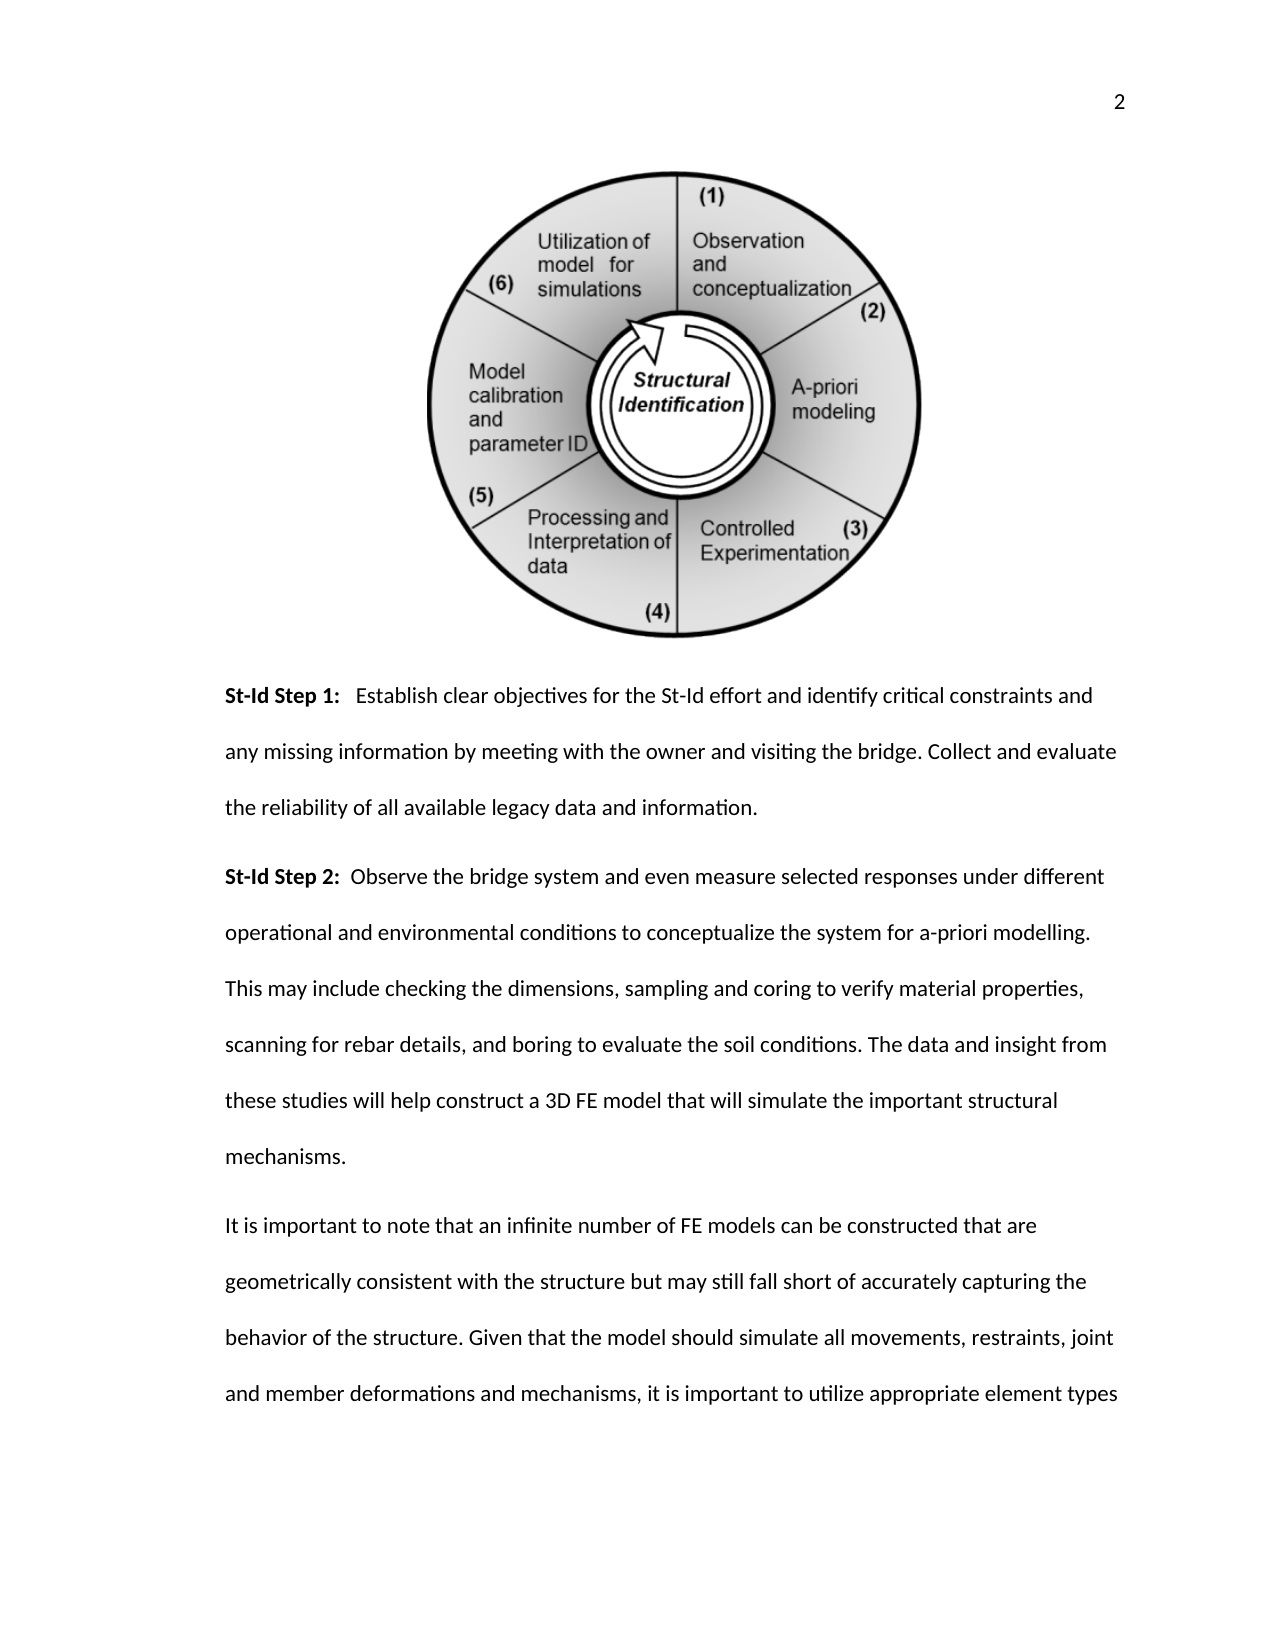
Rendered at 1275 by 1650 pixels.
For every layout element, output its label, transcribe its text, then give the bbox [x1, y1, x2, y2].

text St-Id Step 1: Establish clear objectives for the St-Id effort and identify critical constraints and any missing information by meeting with the owner and visiting the bridge. Collect and evaluate the reliability of all available legacy data and information. [225, 681, 1125, 821]
text St-Id Step 2: Observe the bridge system and even measure selected responses under different operational and environmental conditions to conceptualize the system for a-priori modelling. This may include checking the dimensions, sampling and coring to verify material properties, scanning for rebar details, and boring to evaluate the soil conditions. The data and insight from these studies will help construct a 3D FE model that will simulate the important structural mechanisms. [225, 862, 1125, 1170]
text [225, 1211, 1125, 1407]
